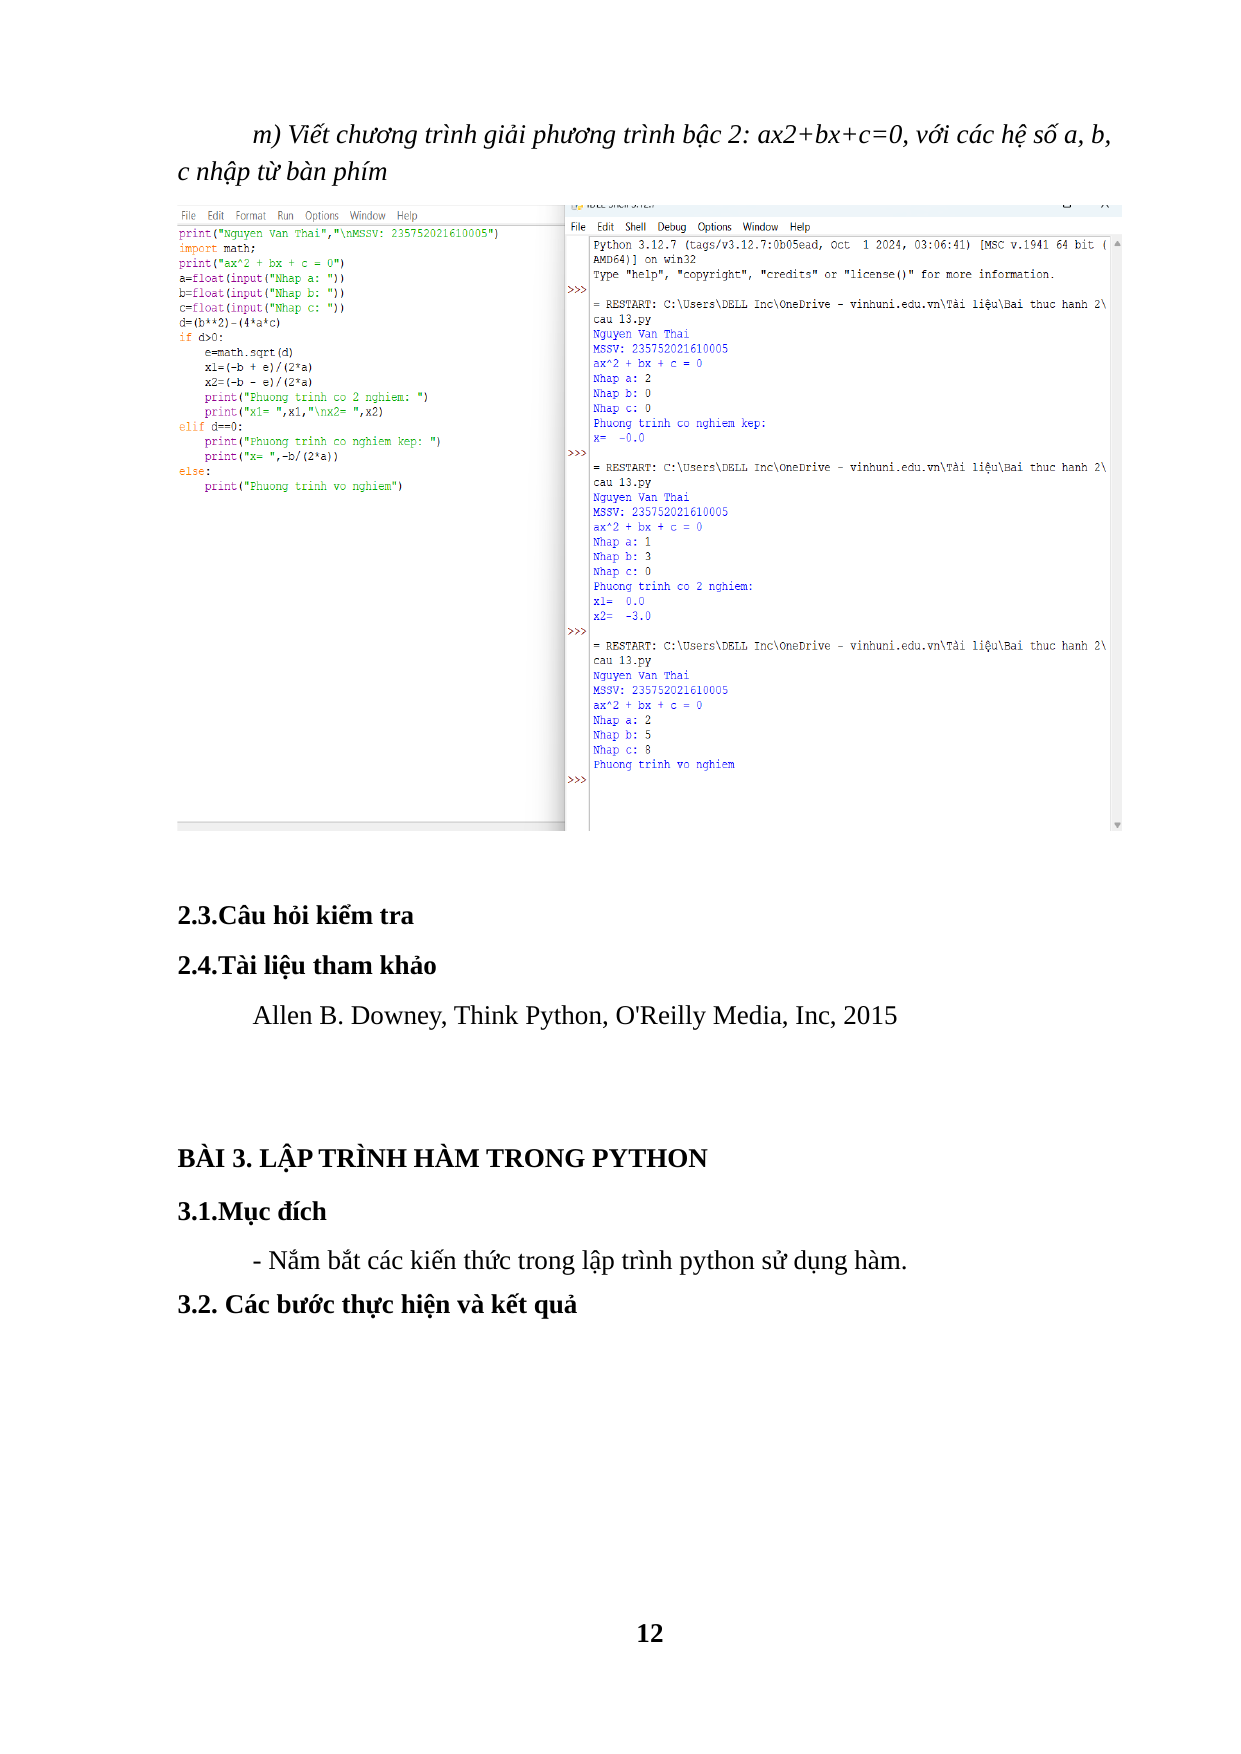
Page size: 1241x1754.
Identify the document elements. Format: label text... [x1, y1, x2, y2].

subtitle m) Viết chương trình giải phương trình bậc 2: ax2+bx+c=0, với các hệ số a, b, c nhập từ bàn phím [177, 118, 1122, 187]
subtitle 3.1.Mục đích [177, 1194, 1122, 1226]
subtitle 2.3.Câu hỏi kiểm tra [177, 899, 1122, 931]
text BÀI 3. LẬP TRÌNH HÀM TRONG PYTHON [177, 1142, 1122, 1173]
subtitle 2.4.Tài liệu tham khảo [177, 949, 1122, 980]
picture [177, 205, 1122, 831]
subtitle - Nắm bắt các kiến thức trong lập trình python sử dụng hàm. [177, 1244, 1122, 1276]
subtitle Allen B. Downey, Think Python, O'Reilly Media, Inc, 2015 [177, 999, 1122, 1030]
subtitle 3.2. Các bước thực hiện và kết quả [177, 1288, 1122, 1319]
